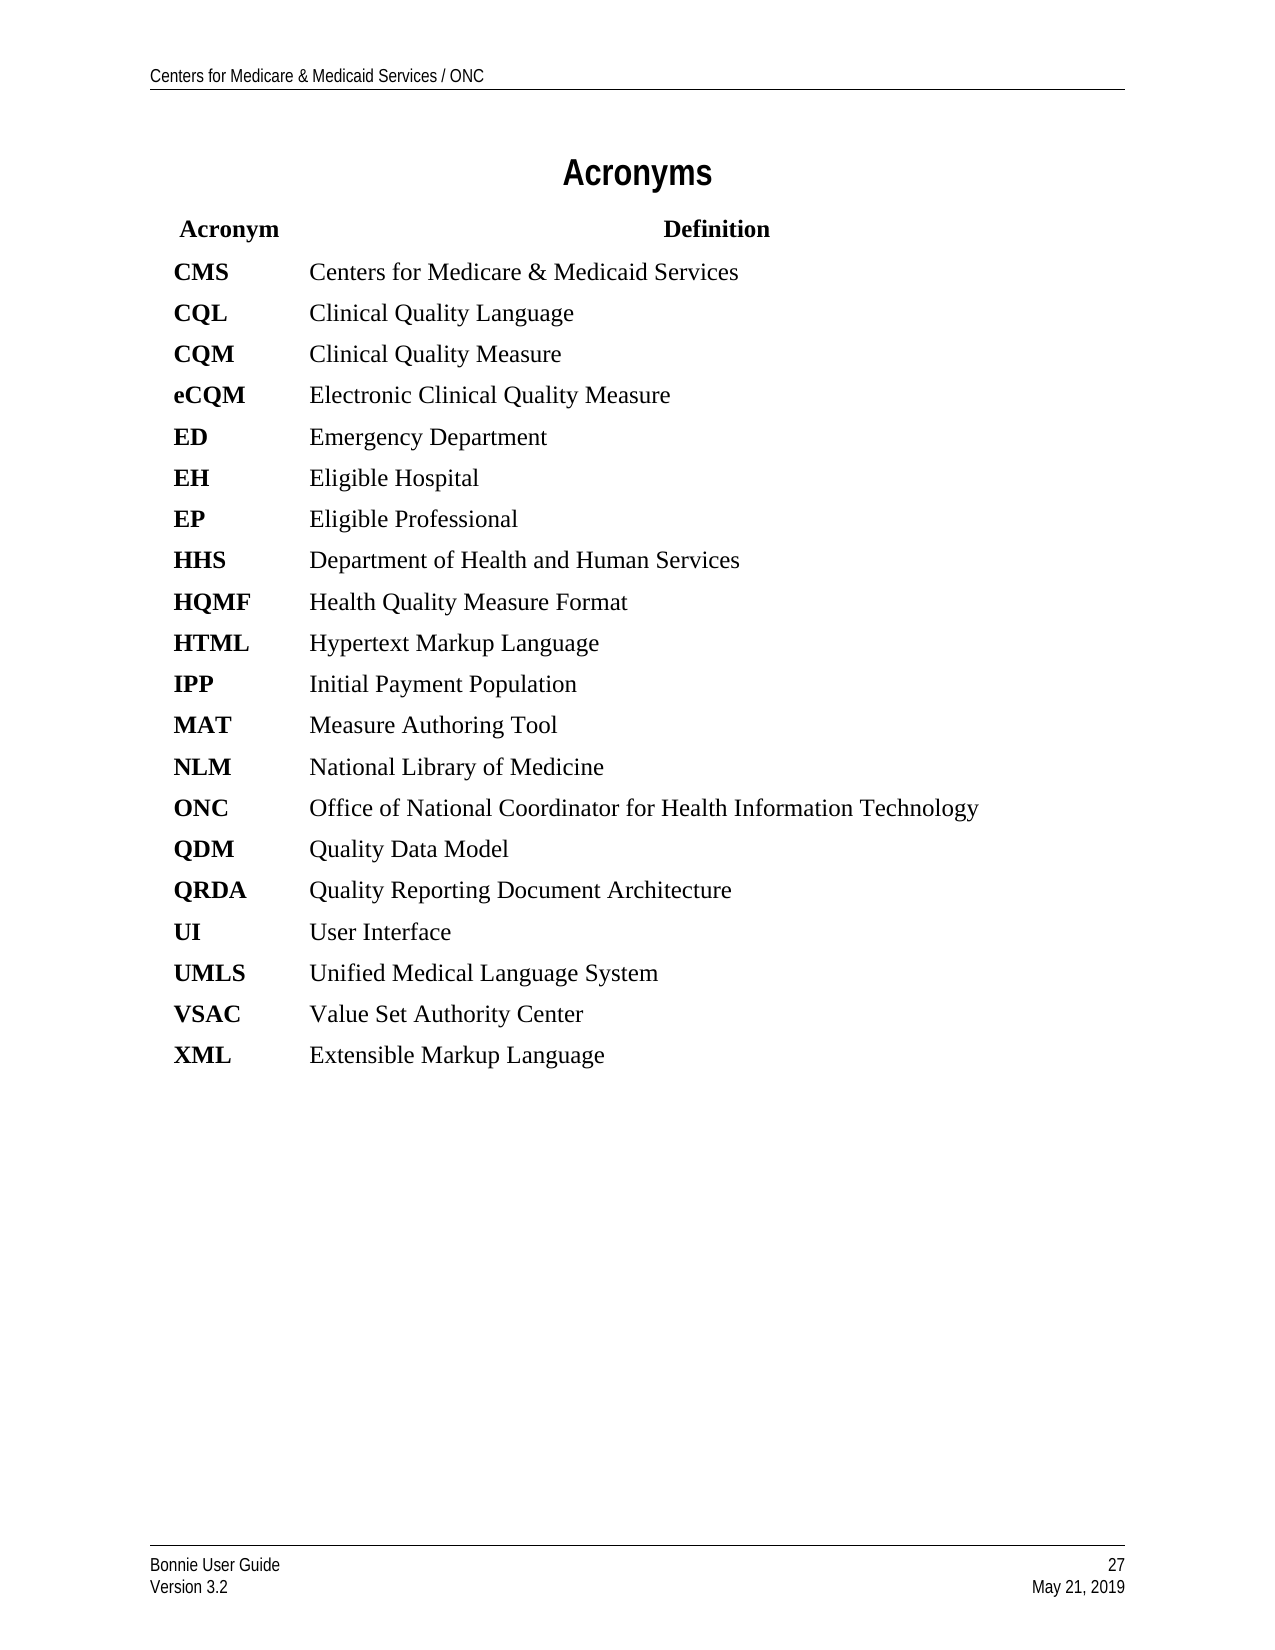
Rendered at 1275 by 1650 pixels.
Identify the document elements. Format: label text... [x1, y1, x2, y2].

table_cell MAT [161, 704, 297, 746]
table_cell eCQM [161, 374, 297, 416]
table_cell Centers for Medicare & Medicaid Services [297, 251, 1136, 292]
table_header Definition [297, 206, 1136, 251]
table_cell QRDA [161, 869, 297, 911]
table_cell VSAC [161, 993, 297, 1034]
table_cell ONC [161, 787, 297, 828]
table_cell Unified Medical Language System [297, 952, 1136, 993]
table_cell Electronic Clinical Quality Measure [297, 374, 1136, 416]
table_cell CQM [161, 333, 297, 374]
table_cell CQL [161, 292, 297, 333]
table_cell CMS [161, 251, 297, 292]
table_cell Health Quality Measure Format [297, 581, 1136, 622]
table_cell EP [161, 498, 297, 539]
table_cell HQMF [161, 581, 297, 622]
table_cell Extensible Markup Language [297, 1034, 1136, 1076]
table_cell IPP [161, 663, 297, 704]
table_cell XML [161, 1034, 297, 1076]
table_cell Quality Reporting Document Architecture [297, 869, 1136, 911]
table_cell Clinical Quality Language [297, 292, 1136, 333]
table_cell EH [161, 457, 297, 498]
table_cell NLM [161, 746, 297, 787]
table_header Acronym [161, 206, 297, 251]
table_cell Clinical Quality Measure [297, 333, 1136, 374]
table_cell HTML [161, 622, 297, 663]
table_cell Office of National Coordinator for Health Information Technology [297, 787, 1136, 828]
table_cell Measure Authoring Tool [297, 704, 1136, 746]
table_cell Emergency Department [297, 416, 1136, 457]
subtitle Acronyms [150, 150, 1125, 193]
table_cell National Library of Medicine [297, 746, 1136, 787]
table_cell Value Set Authority Center [297, 993, 1136, 1034]
table_cell User Interface [297, 911, 1136, 952]
table_cell UMLS [161, 952, 297, 993]
table_cell QDM [161, 828, 297, 869]
table_cell UI [161, 911, 297, 952]
table_cell HHS [161, 539, 297, 581]
table_cell Hypertext Markup Language [297, 622, 1136, 663]
table_cell Initial Payment Population [297, 663, 1136, 704]
table_cell ED [161, 416, 297, 457]
table_cell Eligible Professional [297, 498, 1136, 539]
table_cell Department of Health and Human Services [297, 539, 1136, 581]
table_cell Eligible Hospital [297, 457, 1136, 498]
table_cell Quality Data Model [297, 828, 1136, 869]
